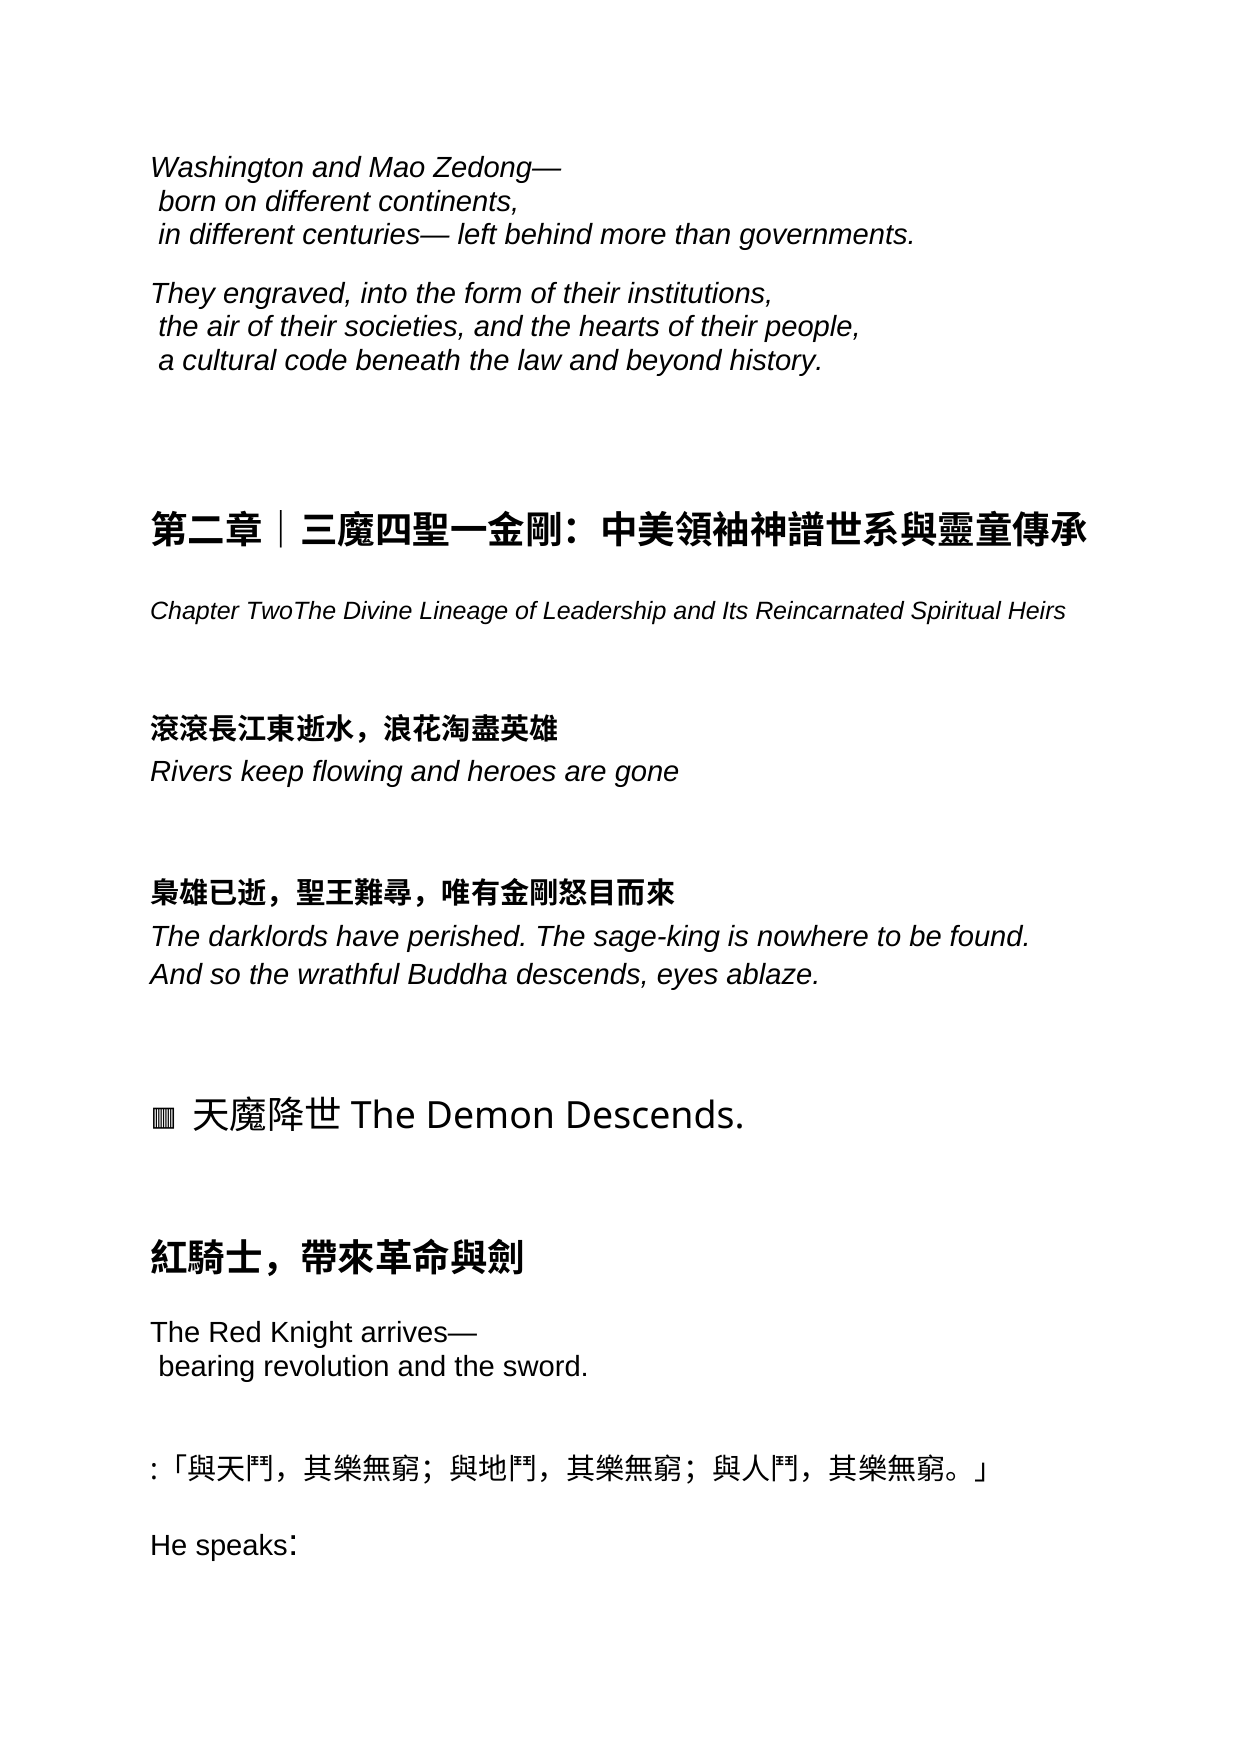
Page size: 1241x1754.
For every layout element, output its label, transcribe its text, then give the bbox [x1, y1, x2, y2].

subtitle 🟥 天魔降世 The Demon Descends. [150, 1085, 1090, 1140]
text 第二章｜三魔四聖一金剛：中美領袖神譜世系與靈童傳承 [150, 500, 1090, 555]
text :「與天鬥，其樂無窮；與地鬥，其樂無窮；與人鬥，其樂無窮。」 [150, 1446, 1090, 1488]
text Rivers keep flowing and heroes are gone [150, 754, 1090, 788]
text Chapter TwoThe Divine Lineage of Leadership and Its Reincarnated Spiritual Heirs [150, 596, 1090, 624]
text 滾滾長江東逝水，浪花淘盡英雄 [150, 706, 1090, 748]
text Washington and Mao Zedong— born on different continents, in different centuries— left behind more than governments. [150, 150, 1090, 251]
text 紅騎士，帶來革命與劍 [150, 1228, 1090, 1282]
text 梟雄已逝，聖王難尋，唯有金剛怒目而來 [150, 870, 1090, 912]
text The darklords have perished. The sage-king is nowhere to be found. [150, 919, 1090, 952]
text And so the wrathful Buddha descends, eyes ablaze. [150, 957, 1090, 991]
text The Red Knight arrives— bearing revolution and the sword. [150, 1315, 1090, 1382]
text They engraved, into the form of their institutions, the air of their societies, and the hearts of their people, a cultural code beneath the law and beyond history. [150, 276, 1090, 376]
text He speaks: [150, 1520, 1090, 1563]
